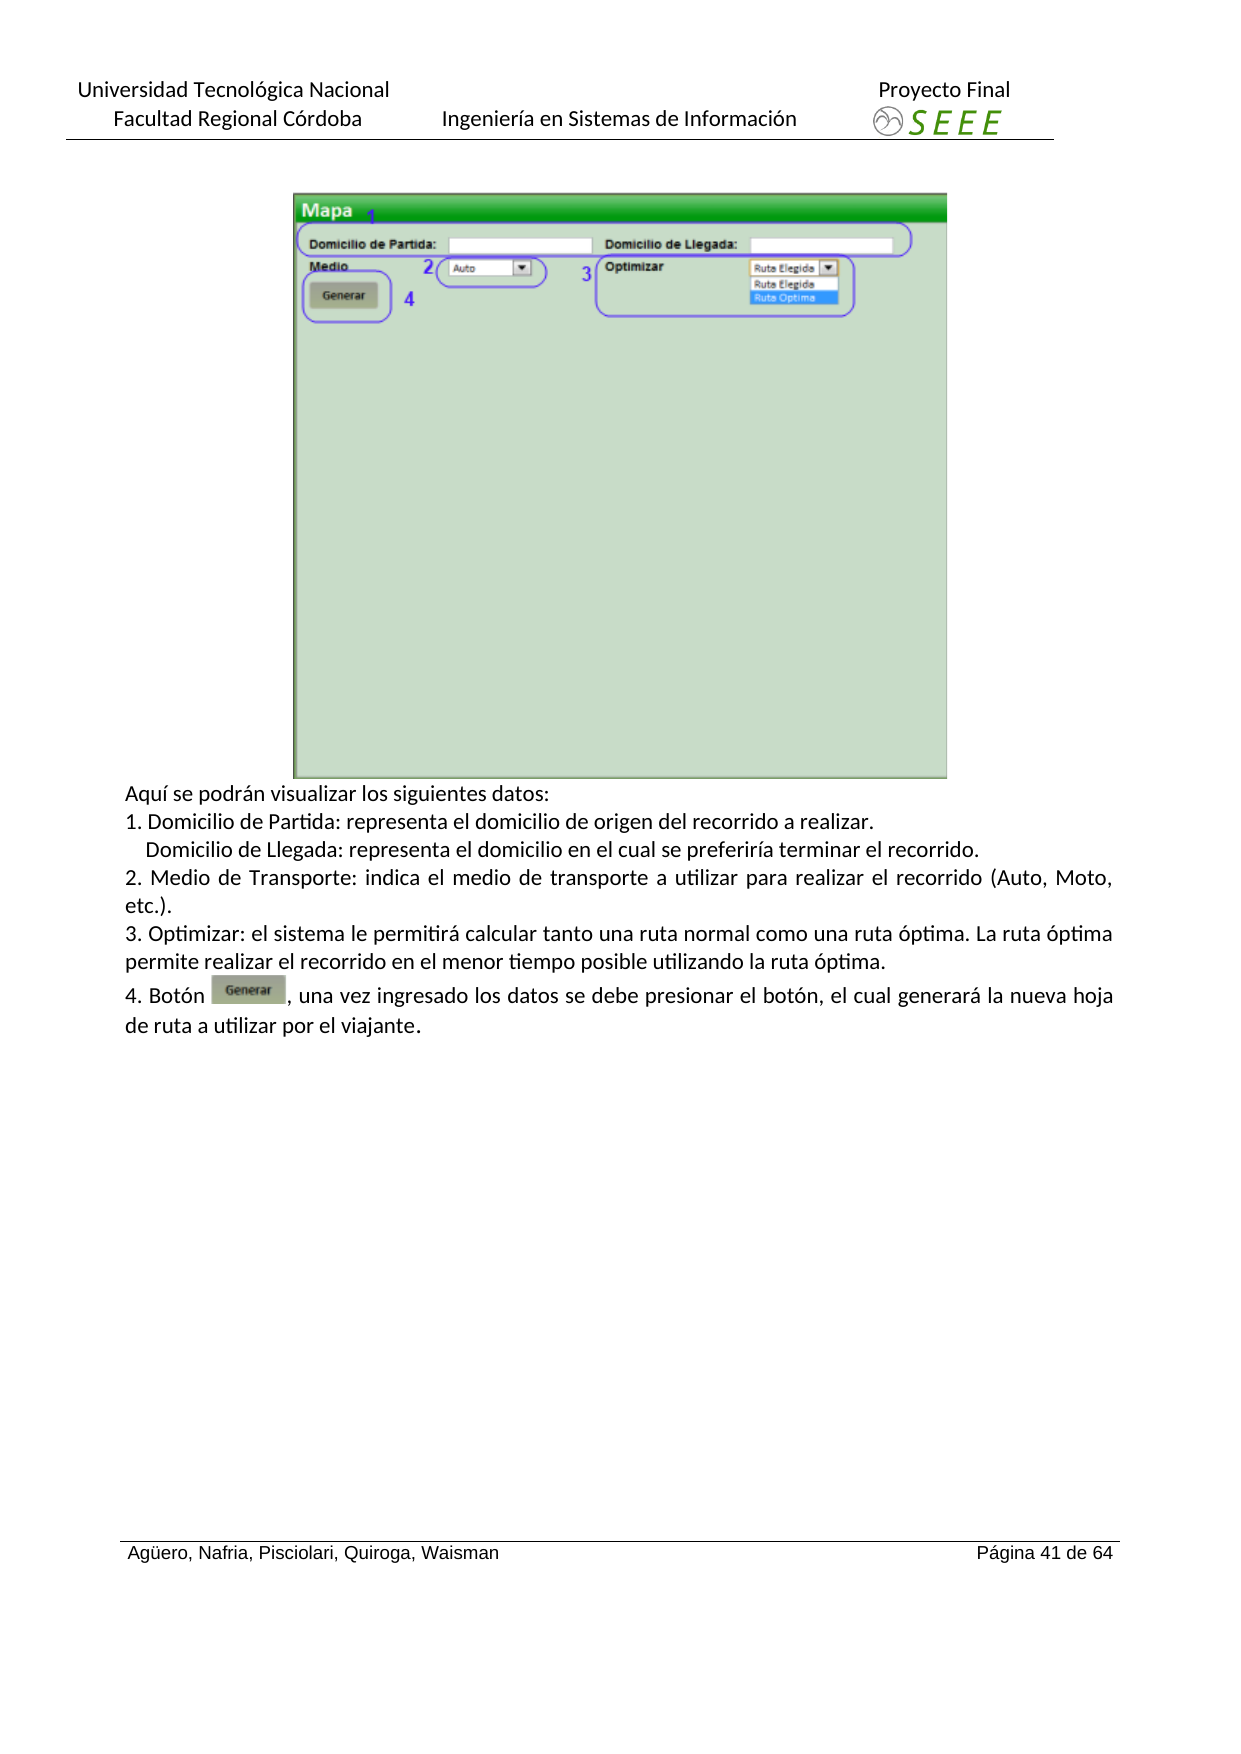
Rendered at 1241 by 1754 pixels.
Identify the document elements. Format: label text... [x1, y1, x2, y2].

text 2. Medio de Transporte: indica el medio de transporte a utilizar para realizar el recorrido (Auto, Moto, etc.). [125, 863, 1115, 919]
picture [873, 103, 1004, 139]
text 1. Domicilio de Partida: representa el domicilio de origen del recorrido a realizar. [125, 807, 1115, 835]
text Aquí se podrán visualizar los siguientes datos: [125, 779, 1115, 807]
picture [211, 975, 287, 1004]
picture [293, 192, 948, 779]
text 4. Botón , una vez ingresado los datos se debe presionar el botón, el cual generará la nueva hoja de ruta a utilizar por el viajante. [125, 975, 1115, 1040]
text Domicilio de Llegada: representa el domicilio en el cual se preferiría terminar el recorrido. [125, 835, 1115, 863]
text 3. Optimizar: el sistema le permitirá calcular tanto una ruta normal como una ruta óptima. La ruta óptima permite realizar el recorrido en el menor tiempo posible utilizando la ruta óptima. [125, 919, 1115, 975]
